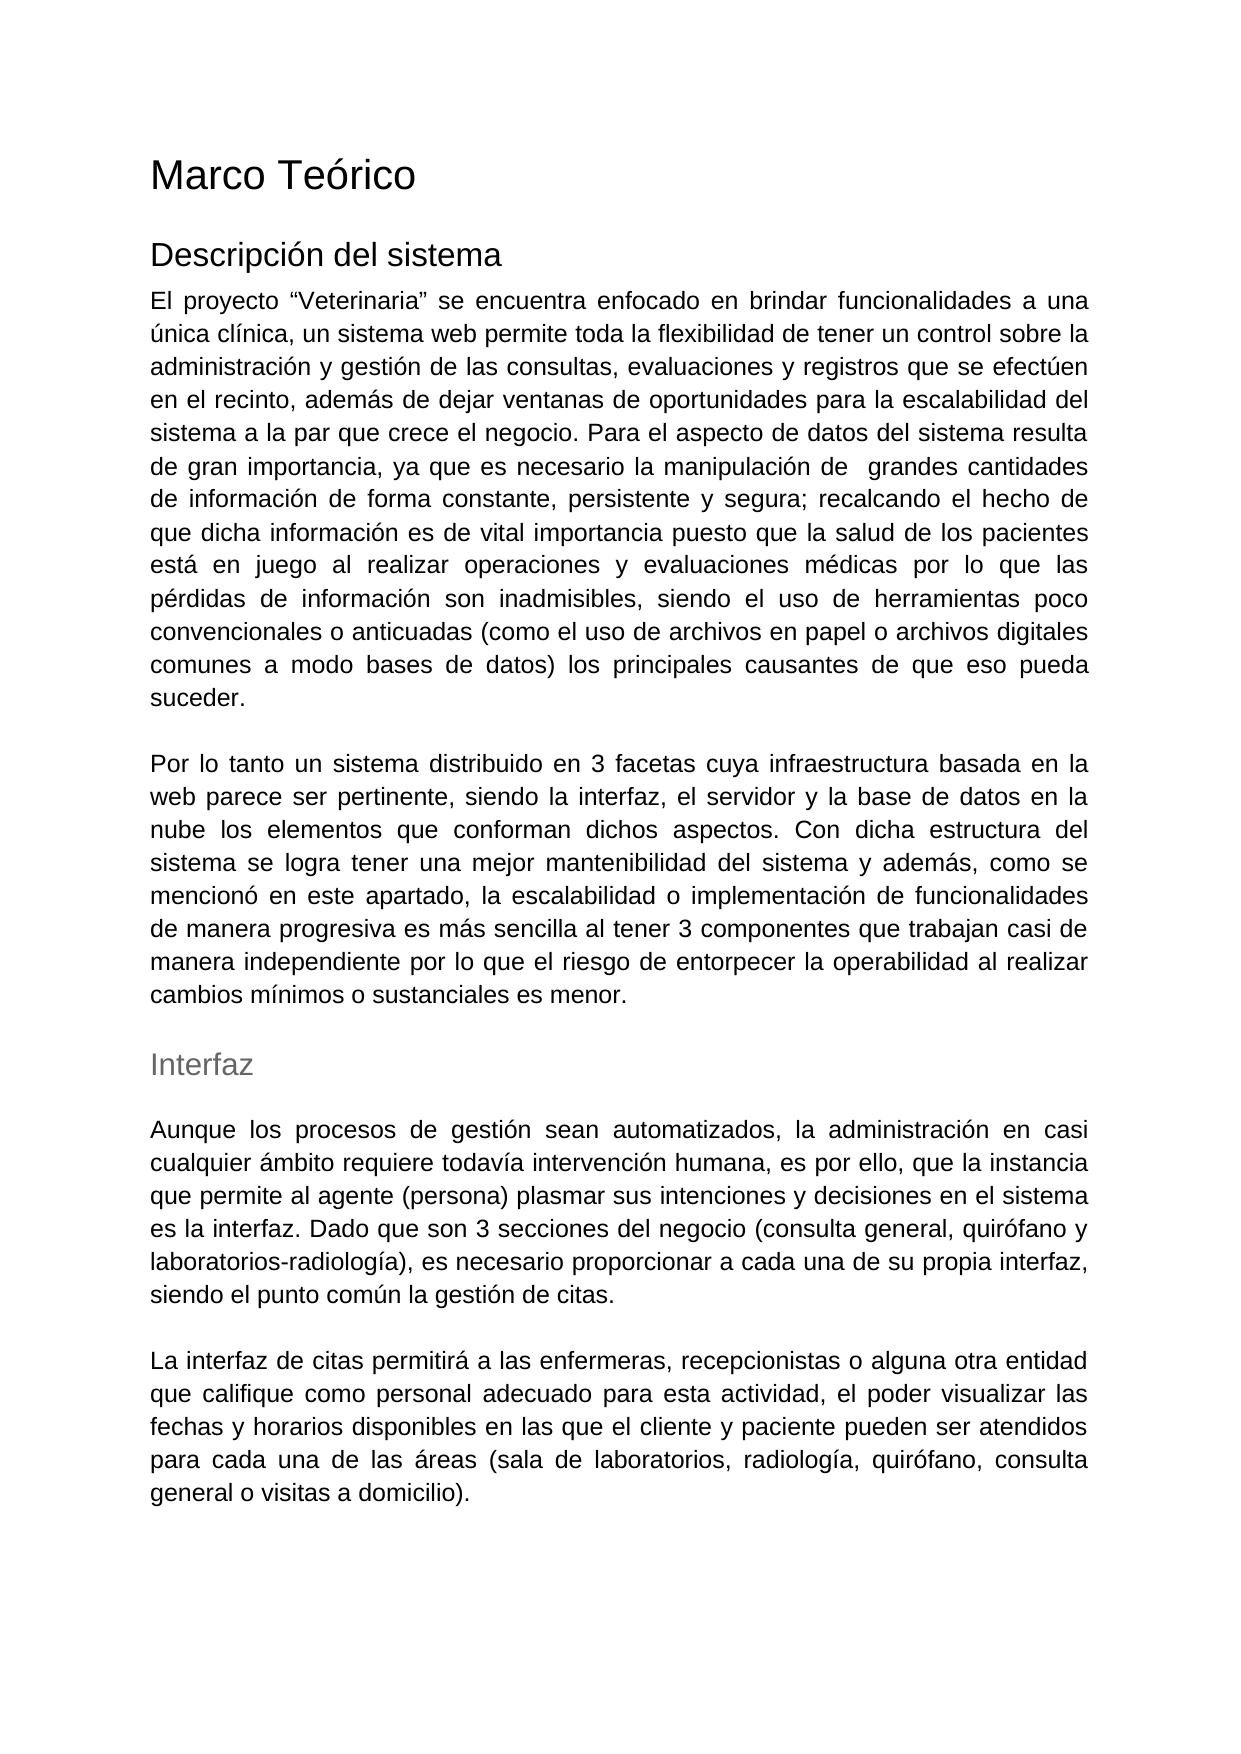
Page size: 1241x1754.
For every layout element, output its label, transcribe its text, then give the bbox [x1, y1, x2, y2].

subtitle Marco Teórico [150, 150, 1090, 198]
subtitle Interfaz [150, 1046, 1090, 1082]
subtitle Descripción del sistema [150, 235, 1090, 274]
text Aunque los procesos de gestión sean automatizados, la administración en casi cualquier ámbito requiere todavía intervención humana, es por ello, que la instancia que permite al agente (persona) plasmar sus intenciones y decisiones en el sistema es la interfaz. Dado que son 3 secciones del negocio (consulta general, quirófano y laboratorios-radiología), es necesario proporcionar a cada una de su propia interfaz, siendo el punto común la gestión de citas. [150, 1115, 1090, 1309]
text La interfaz de citas permitirá a las enfermeras, recepcionistas o alguna otra entidad que califique como personal adecuado para esta actividad, el poder visualizar las fechas y horarios disponibles en las que el cliente y paciente pueden ser atendidos para cada una de las áreas (sala de laboratorios, radiología, quirófano, consulta general o visitas a domicilio). [150, 1346, 1090, 1507]
text Por lo tanto un sistema distribuido en 3 facetas cuya infraestructura basada en la web parece ser pertinente, siendo la interfaz, el servidor y la base de datos en la nube los elementos que conforman dichos aspectos. Con dicha estructura del sistema se logra tener una mejor mantenibilidad del sistema y además, como se mencionó en este apartado, la escalabilidad o implementación de funcionalidades de manera progresiva es más sencilla al tener 3 componentes que trabajan casi de manera independiente por lo que el riesgo de entorpecer la operabilidad al realizar cambios mínimos o sustanciales es menor. [150, 749, 1090, 1008]
text El proyecto “Veterinaria” se encuentra enfocado en brindar funcionalidades a una única clínica, un sistema web permite toda la flexibilidad de tener un control sobre la administración y gestión de las consultas, evaluaciones y registros que se efectúen en el recinto, además de dejar ventanas de oportunidades para la escalabilidad del sistema a la par que crece el negocio. Para el aspecto de datos del sistema resulta de gran importancia, ya que es necesario la manipulación de grandes cantidades de información de forma constante, persistente y segura; recalcando el hecho de que dicha información es de vital importancia puesto que la salud de los pacientes está en juego al realizar operaciones y evaluaciones médicas por lo que las pérdidas de información son inadmisibles, siendo el uso de herramientas poco convencionales o anticuadas (como el uso de archivos en papel o archivos digitales comunes a modo bases de datos) los principales causantes de que eso pueda suceder. [150, 286, 1090, 711]
